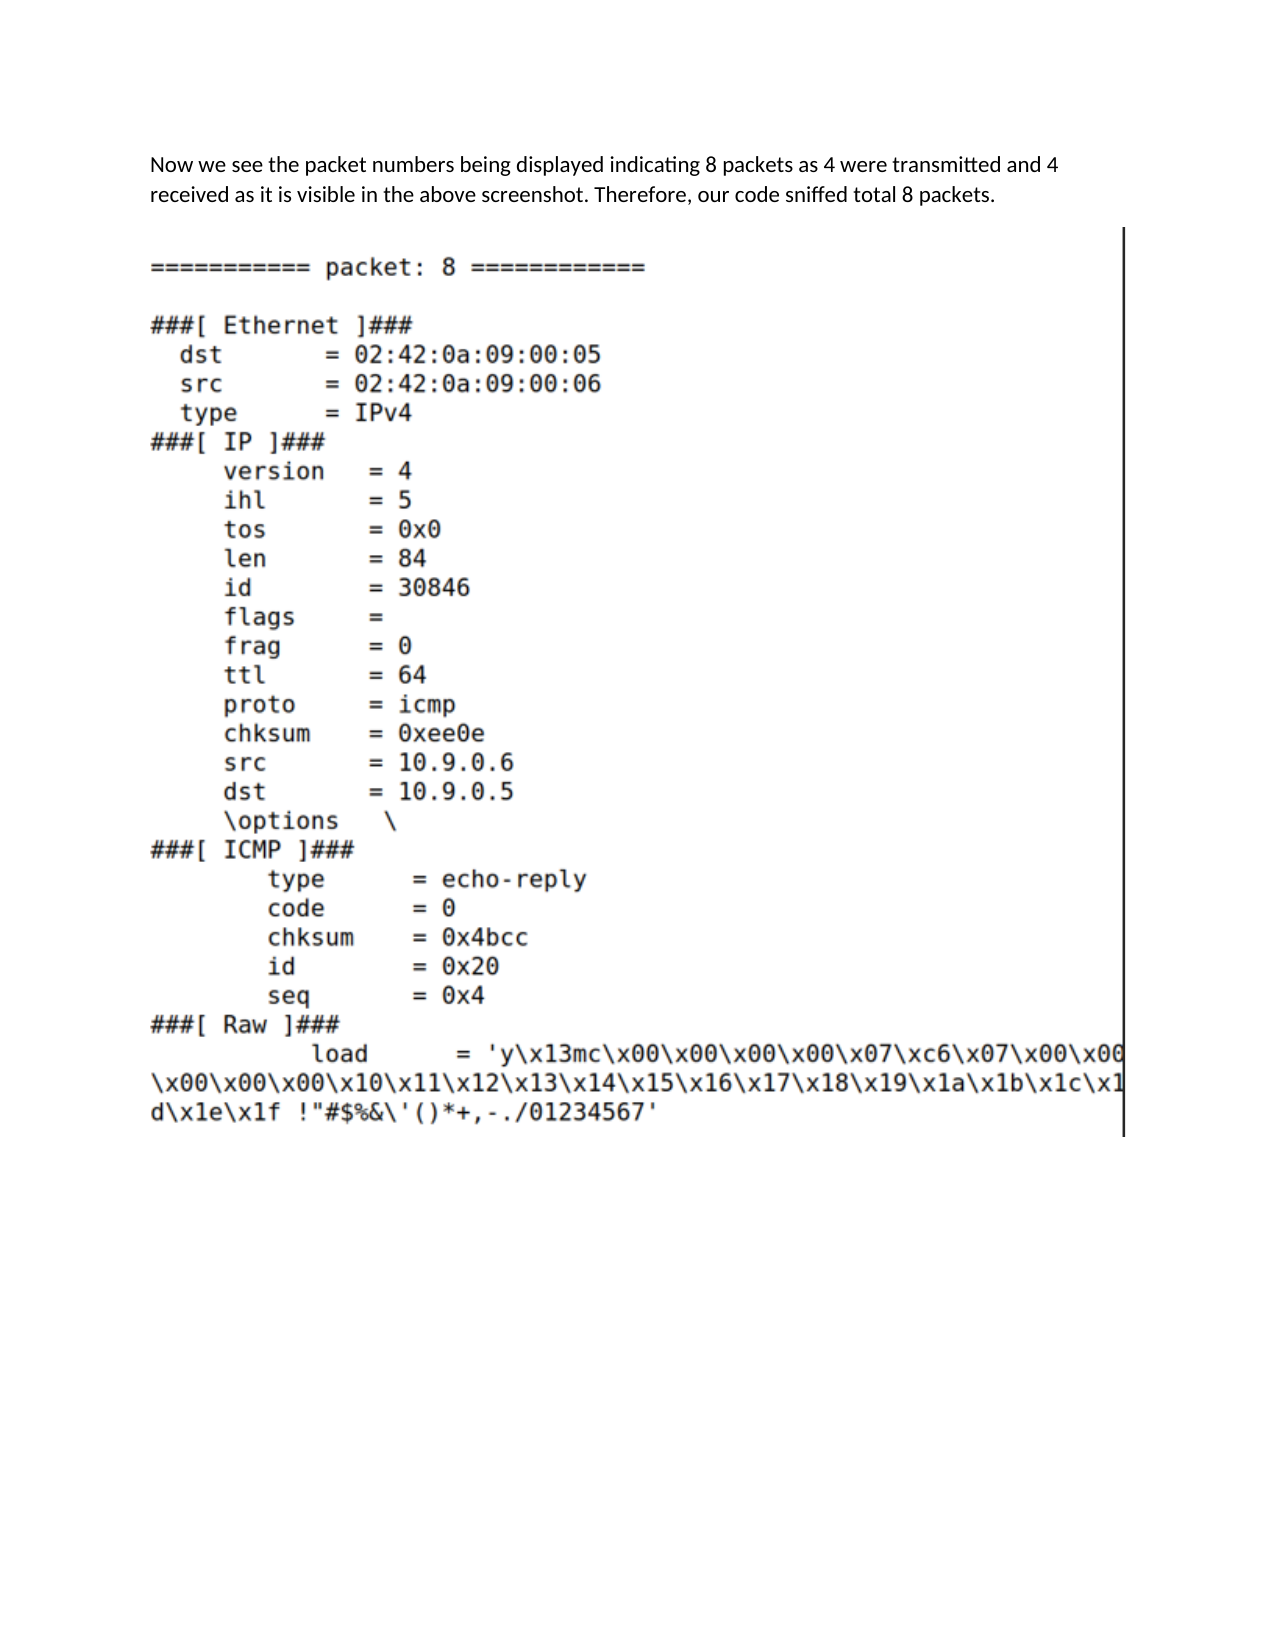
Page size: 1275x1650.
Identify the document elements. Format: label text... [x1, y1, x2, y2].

picture [150, 227, 1125, 1137]
text Now we see the packet numbers being displayed indicating 8 packets as 4 were transmitted and 4 received as it is visible in the above screenshot. Therefore, our code sniffed total 8 packets. [150, 150, 1125, 208]
